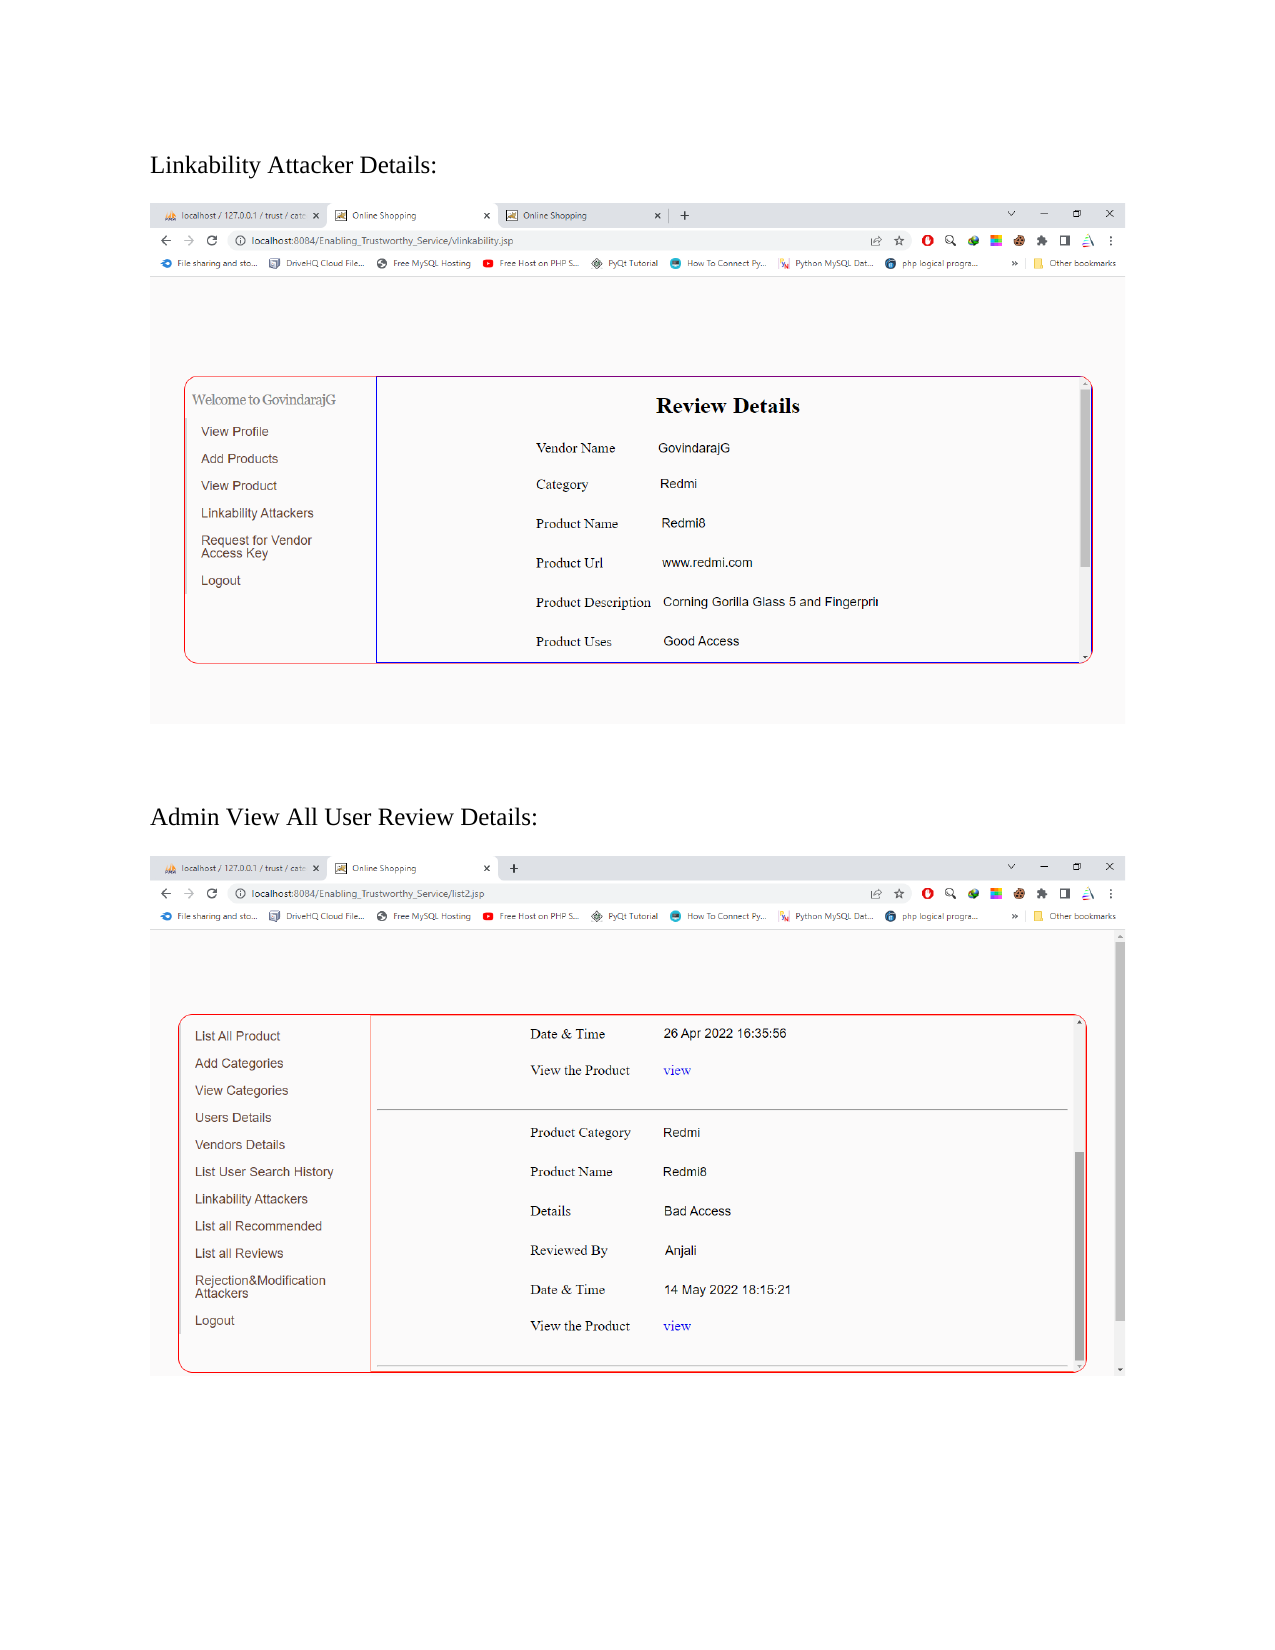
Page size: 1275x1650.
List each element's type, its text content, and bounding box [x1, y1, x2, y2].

text Linkability Attacker Details: [150, 150, 1125, 179]
text Admin View All User Review Details: [150, 802, 1125, 831]
picture [150, 856, 1125, 1376]
picture [150, 203, 1125, 724]
